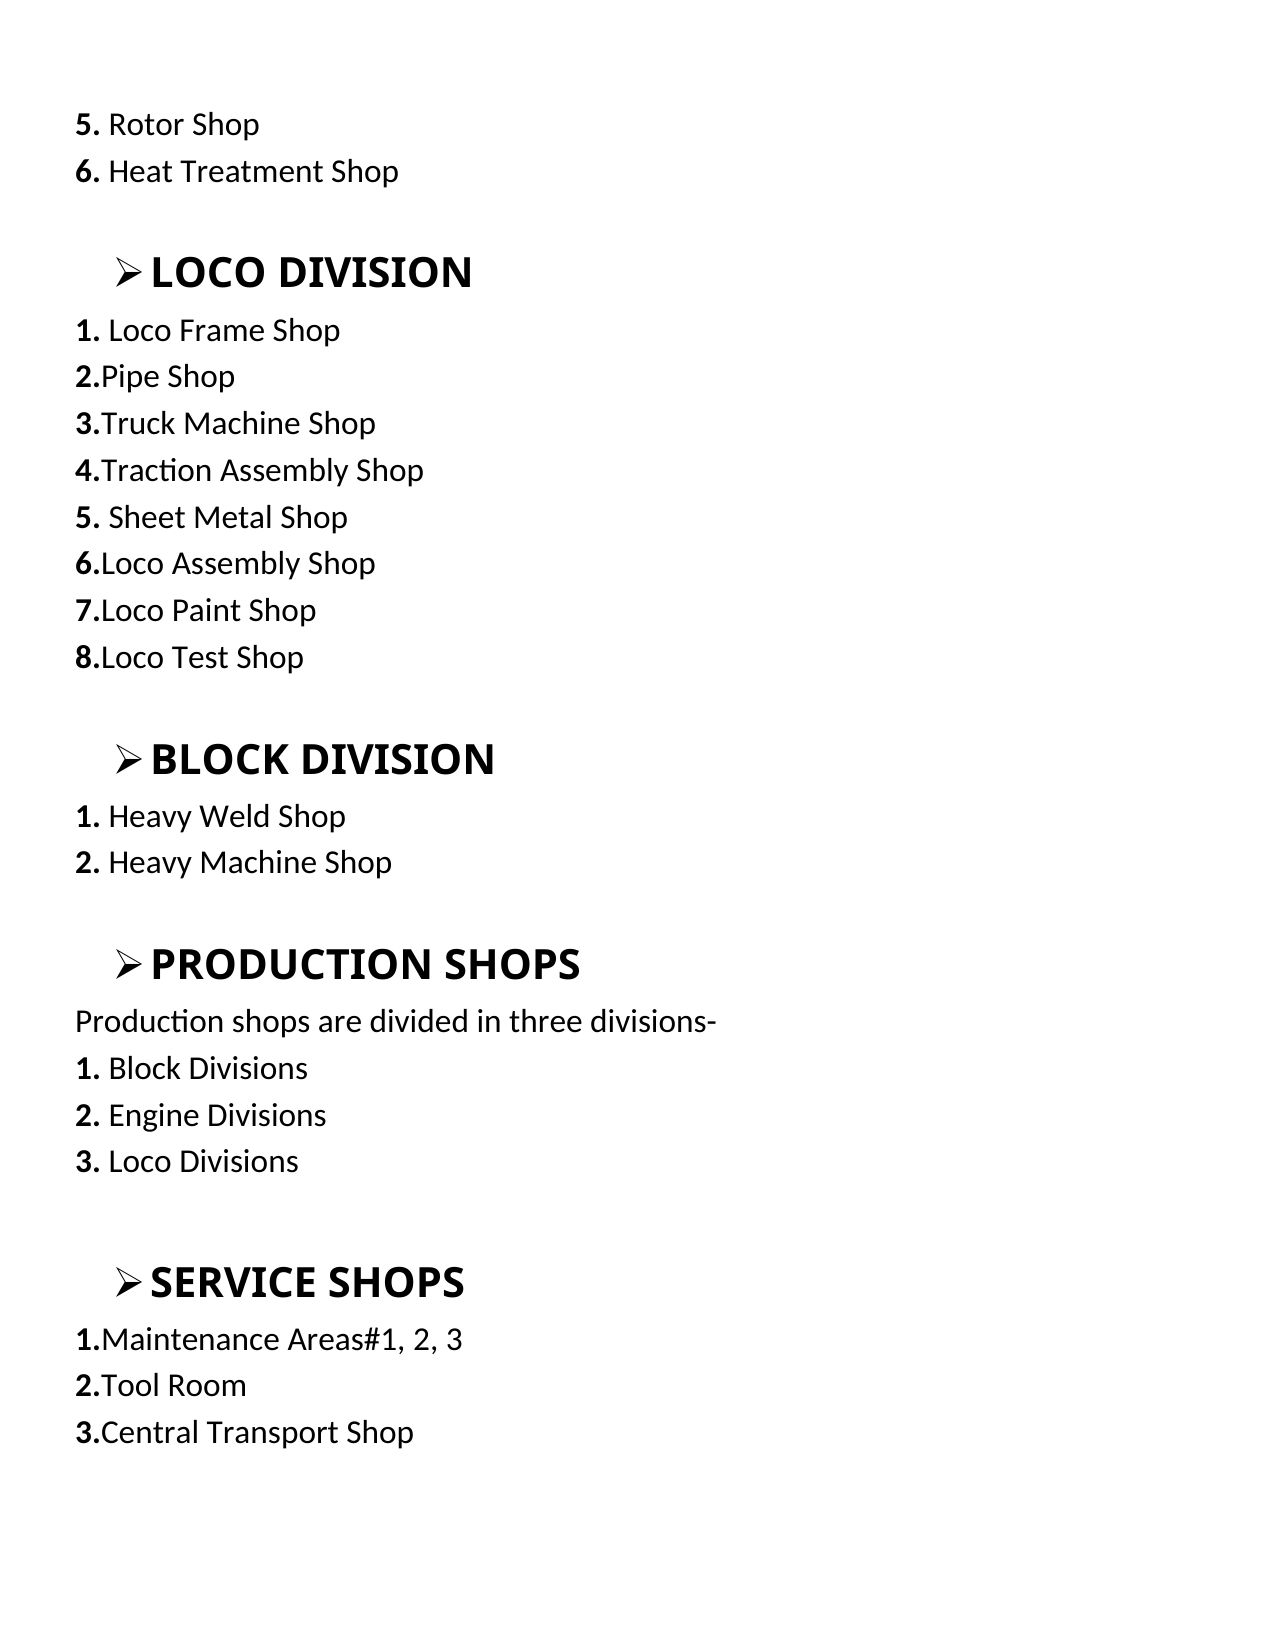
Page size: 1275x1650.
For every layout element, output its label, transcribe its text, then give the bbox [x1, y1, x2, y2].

text 2. Heavy Machine Shop [75, 841, 1200, 882]
text 3. Loco Divisions [75, 1141, 1200, 1181]
list PRODUCTION SHOPS [112, 935, 1200, 992]
text 7.Loco Paint Shop [75, 589, 1200, 630]
list BLOCK DIVISION [112, 729, 1200, 786]
text 3.Truck Machine Shop [75, 402, 1200, 443]
text 2. Engine Divisions [75, 1094, 1200, 1134]
text 2.Tool Room [75, 1364, 1200, 1405]
text 5. Sheet Metal Shop [75, 496, 1200, 536]
text 6.Loco Assembly Shop [75, 542, 1200, 583]
list LOCO DIVISION [112, 243, 1200, 300]
text 1.Maintenance Areas#1, 2, 3 [75, 1318, 1200, 1358]
text 3.Central Transport Shop [75, 1411, 1200, 1452]
text 5. Rotor Shop [75, 103, 1200, 144]
text 2.Pipe Shop [75, 355, 1200, 396]
text 1. Loco Frame Shop [75, 308, 1200, 349]
text 4.Traction Assembly Shop [75, 449, 1200, 489]
text 1. Heavy Weld Shop [75, 795, 1200, 835]
text Production shops are divided in three divisions- [75, 1000, 1200, 1041]
list SERVICE SHOPS [112, 1252, 1200, 1309]
text 8.Loco Test Shop [75, 636, 1200, 677]
text 6. Heat Treatment Shop [75, 150, 1200, 191]
text 1. Block Divisions [75, 1047, 1200, 1088]
